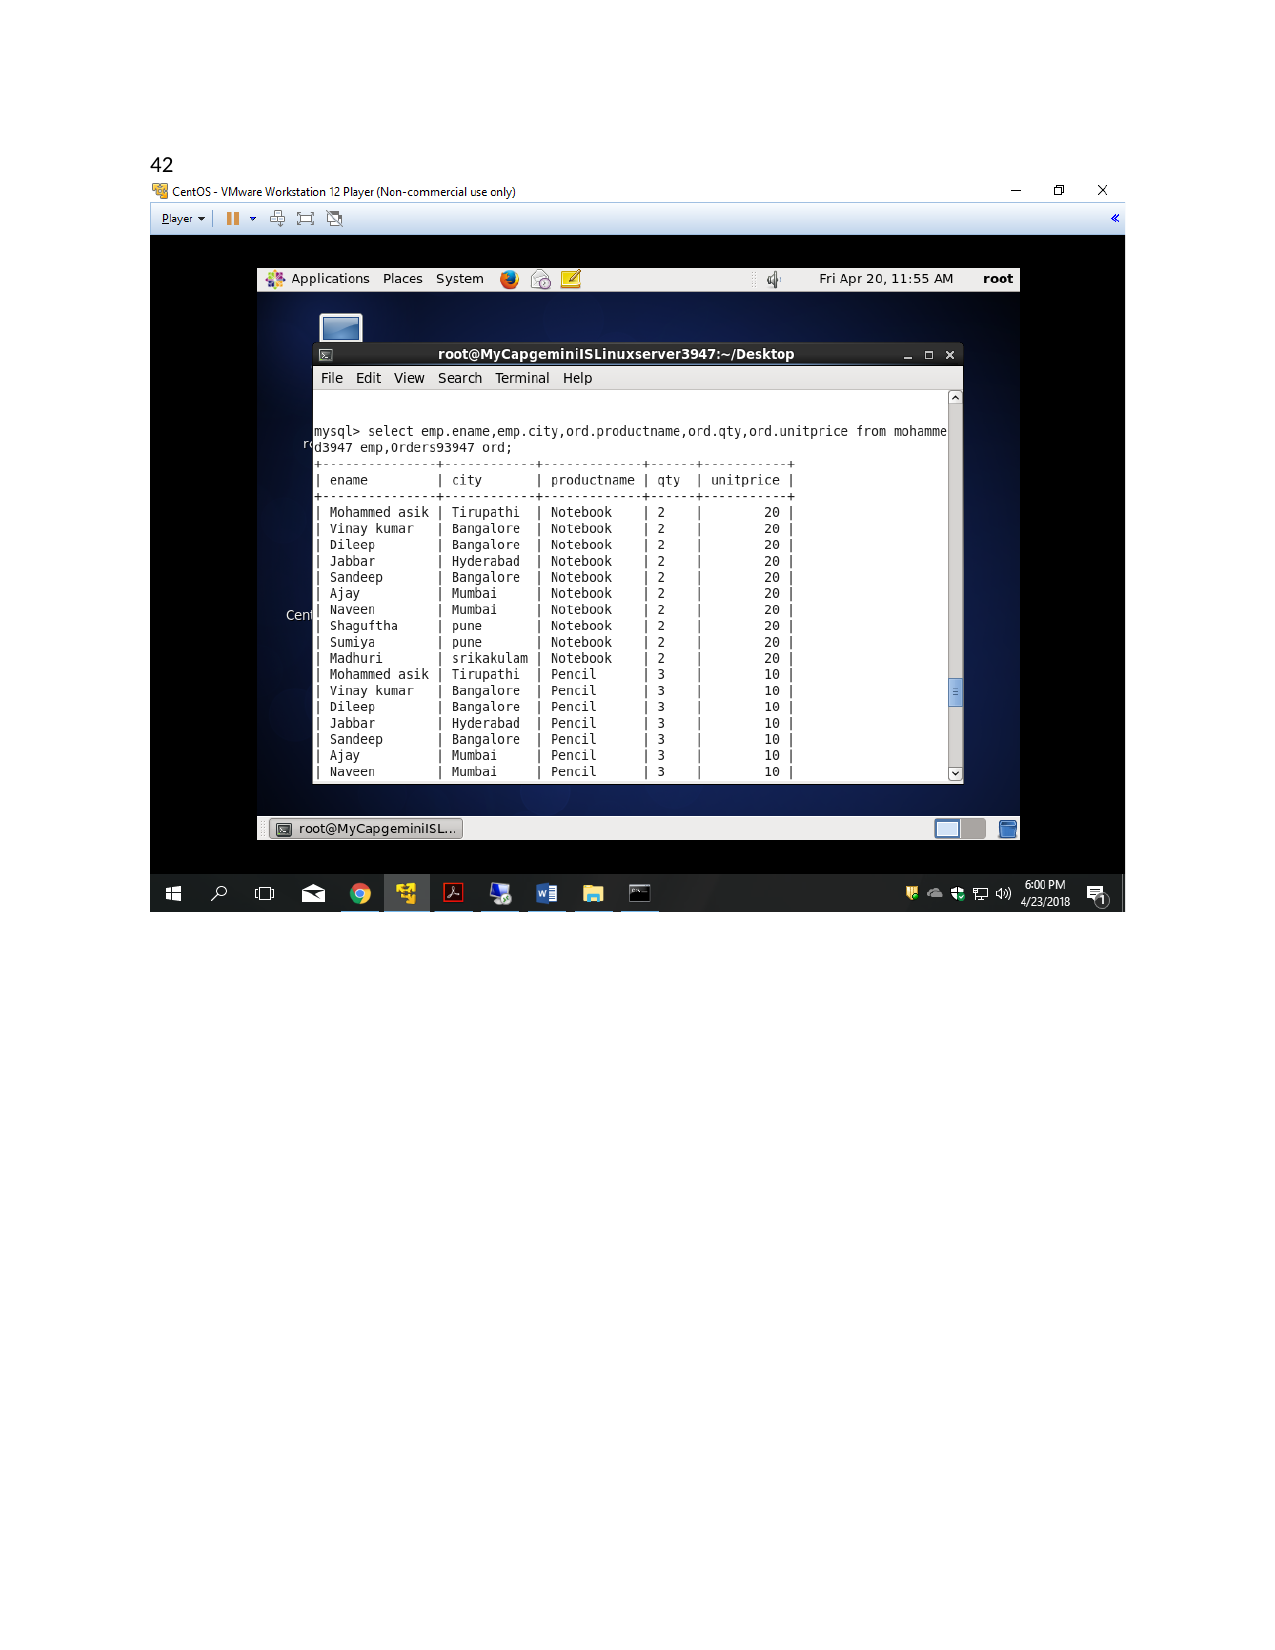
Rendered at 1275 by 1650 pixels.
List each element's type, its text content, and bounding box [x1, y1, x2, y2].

text 42 [150, 150, 1125, 180]
picture [150, 180, 1125, 912]
